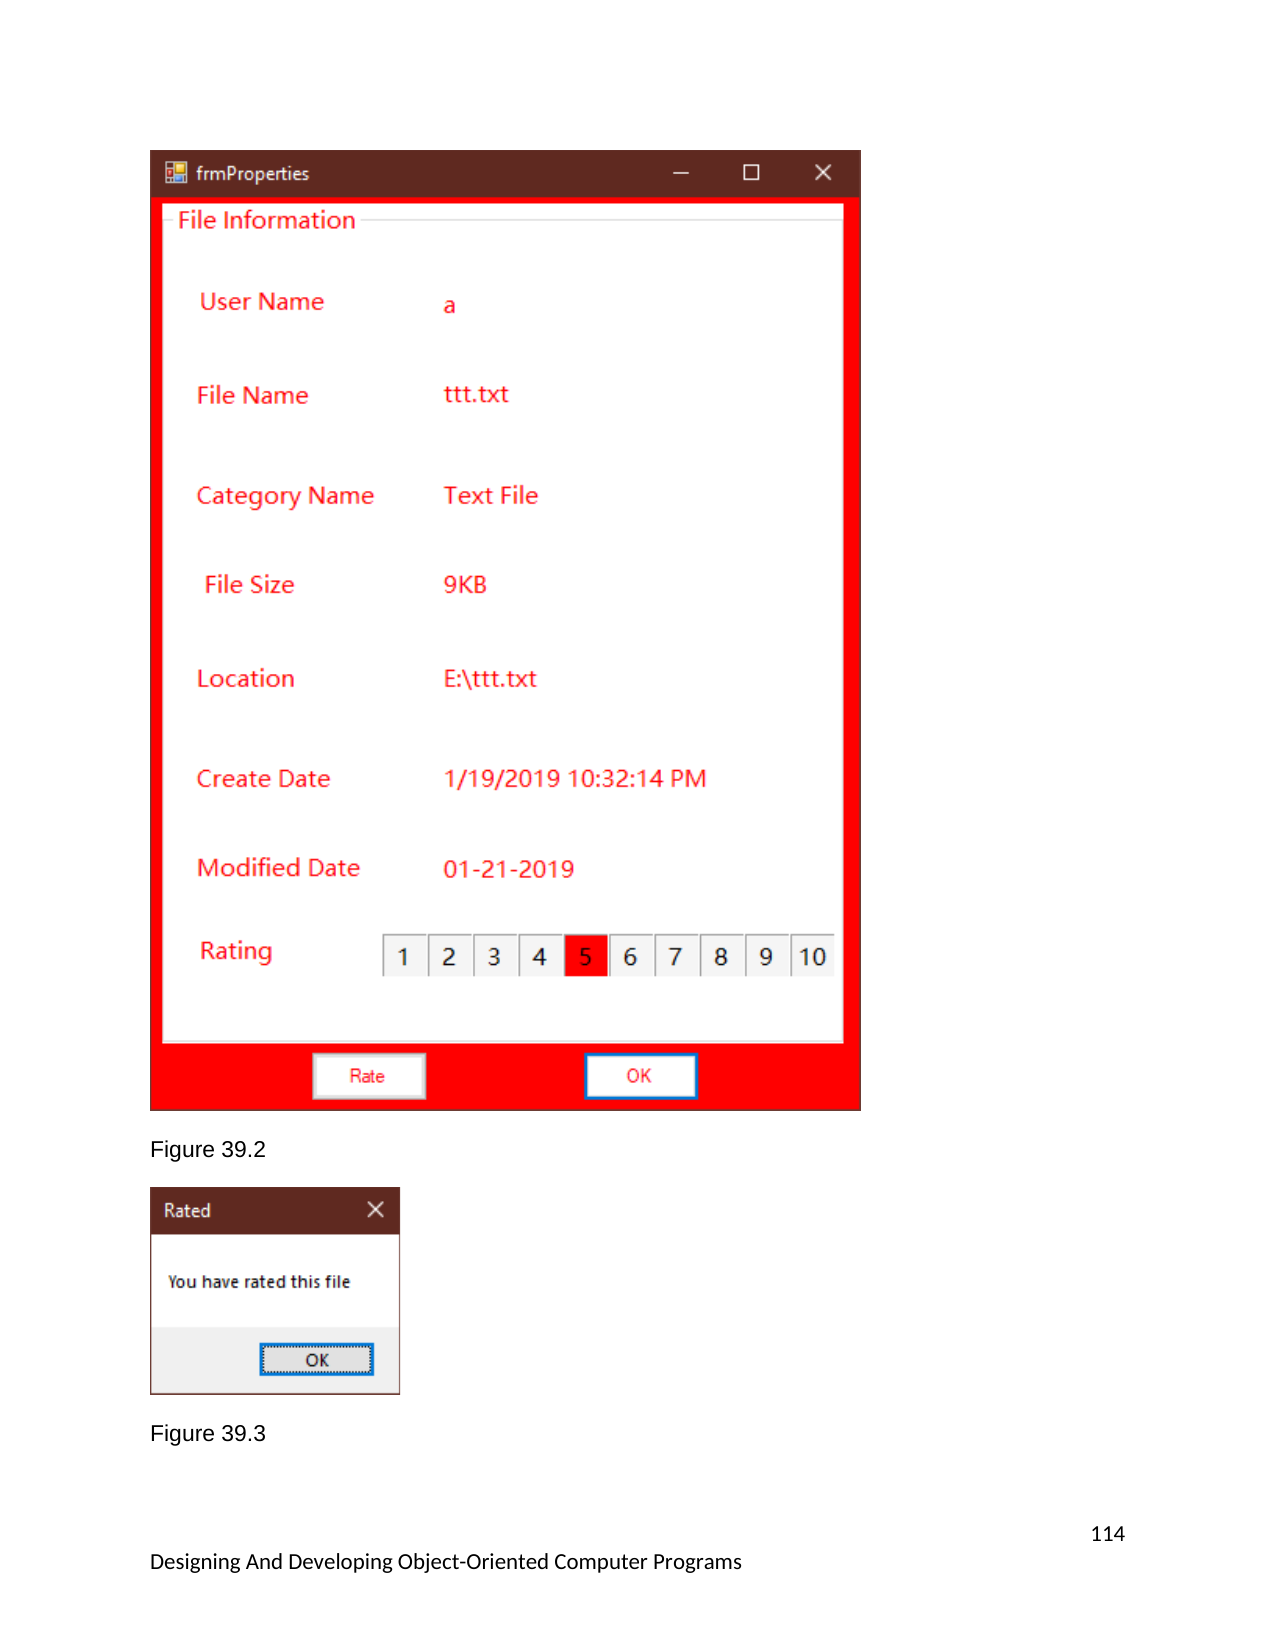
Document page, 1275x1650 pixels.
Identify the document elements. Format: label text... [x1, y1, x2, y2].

text Figure 39.2 [150, 1136, 1125, 1162]
text Figure 39.3 [150, 1420, 1125, 1446]
picture [150, 1187, 400, 1395]
picture [150, 150, 861, 1111]
